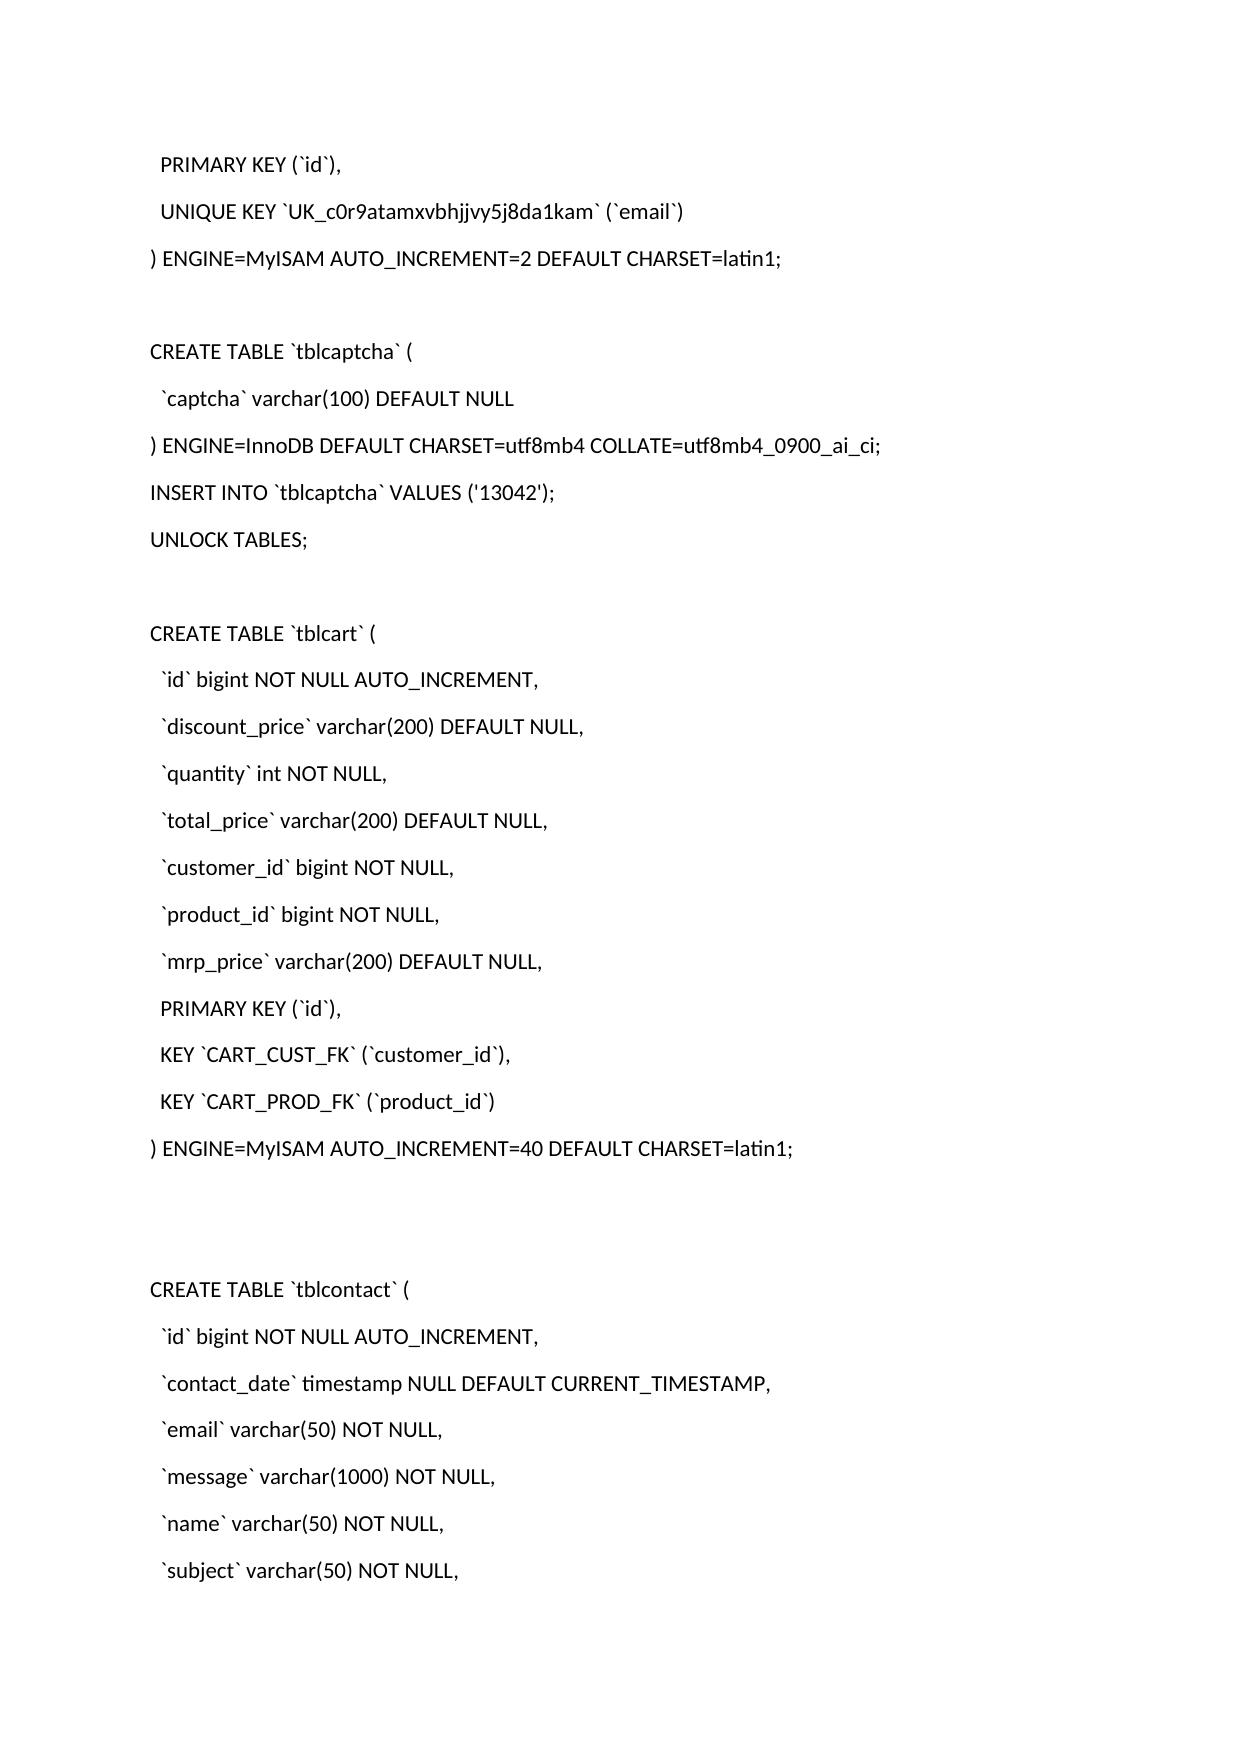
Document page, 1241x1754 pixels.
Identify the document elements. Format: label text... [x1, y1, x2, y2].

text `customer_id` bigint NOT NULL, [150, 853, 1090, 881]
text `id` bigint NOT NULL AUTO_INCREMENT, [150, 666, 1090, 694]
text `message` varchar(1000) NOT NULL, [150, 1462, 1090, 1491]
text PRIMARY KEY (`id`), [150, 994, 1090, 1022]
text `total_price` varchar(200) DEFAULT NULL, [150, 806, 1090, 834]
text `captcha` varchar(100) DEFAULT NULL [150, 384, 1090, 412]
text `id` bigint NOT NULL AUTO_INCREMENT, [150, 1322, 1090, 1350]
text `subject` varchar(50) NOT NULL, [150, 1556, 1090, 1584]
text KEY `CART_PROD_FK` (`product_id`) [150, 1087, 1090, 1116]
text `product_id` bigint NOT NULL, [150, 900, 1090, 928]
text INSERT INTO `tblcaptcha` VALUES ('13042'); [150, 478, 1090, 506]
text `mrp_price` varchar(200) DEFAULT NULL, [150, 947, 1090, 975]
text `name` varchar(50) NOT NULL, [150, 1509, 1090, 1537]
text `discount_price` varchar(200) DEFAULT NULL, [150, 712, 1090, 741]
text CREATE TABLE `tblcart` ( [150, 619, 1090, 647]
text `contact_date` timestamp NULL DEFAULT CURRENT_TIMESTAMP, [150, 1369, 1090, 1397]
text `quantity` int NOT NULL, [150, 759, 1090, 787]
text PRIMARY KEY (`id`), [150, 150, 1090, 178]
text CREATE TABLE `tblcaptcha` ( [150, 337, 1090, 366]
text CREATE TABLE `tblcontact` ( [150, 1275, 1090, 1303]
text ) ENGINE=InnoDB DEFAULT CHARSET=utf8mb4 COLLATE=utf8mb4_0900_ai_ci; [150, 431, 1090, 459]
text ) ENGINE=MyISAM AUTO_INCREMENT=2 DEFAULT CHARSET=latin1; [150, 244, 1090, 272]
text KEY `CART_CUST_FK` (`customer_id`), [150, 1041, 1090, 1069]
text UNIQUE KEY `UK_c0r9atamxvbhjjvy5j8da1kam` (`email`) [150, 197, 1090, 225]
text `email` varchar(50) NOT NULL, [150, 1416, 1090, 1444]
text UNLOCK TABLES; [150, 525, 1090, 553]
text ) ENGINE=MyISAM AUTO_INCREMENT=40 DEFAULT CHARSET=latin1; [150, 1134, 1090, 1162]
